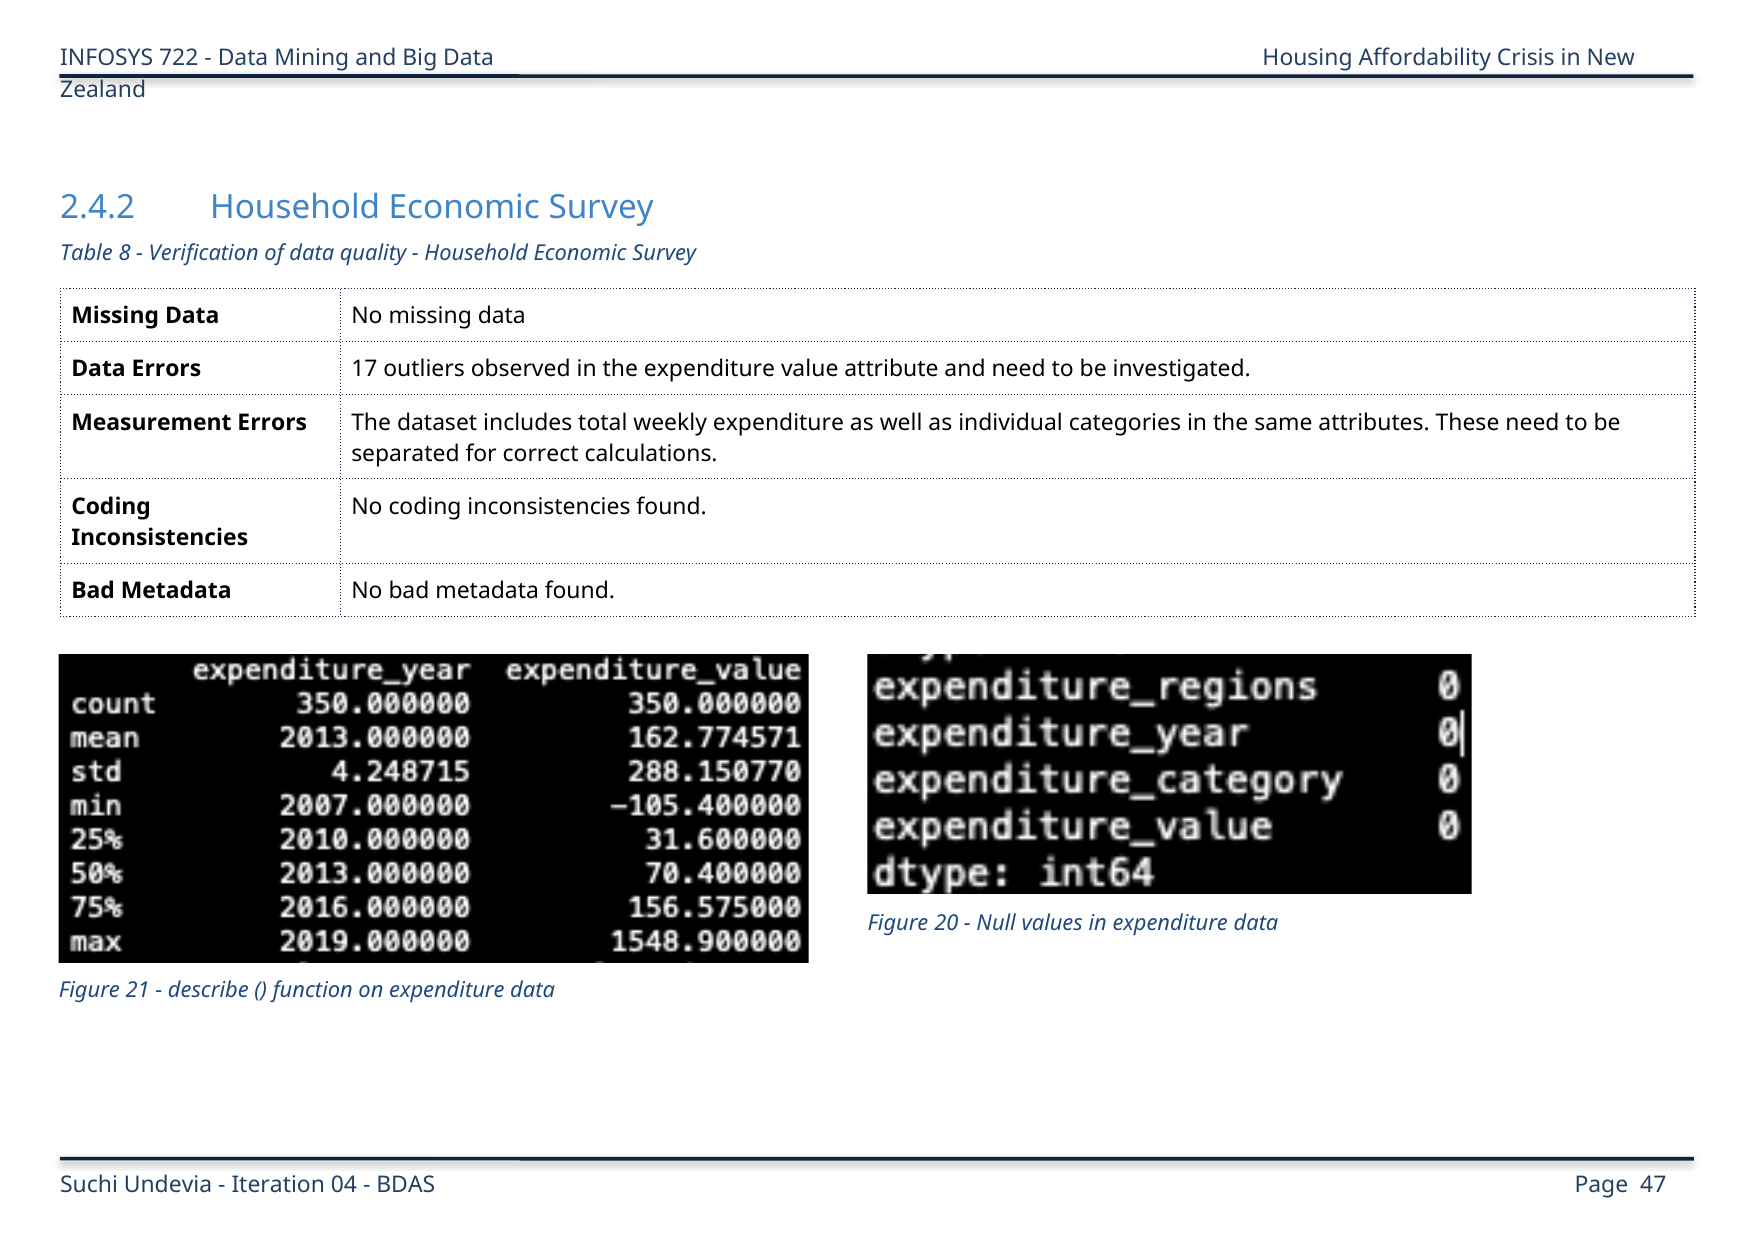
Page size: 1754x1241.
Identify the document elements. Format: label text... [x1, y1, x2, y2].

table_cell No coding inconsistencies found. [341, 478, 1695, 563]
subtitle 2.4.2 Household Economic Survey [60, 183, 1694, 229]
table_cell The dataset includes total weekly expenditure as well as individual categories in the same attributes. These need to be separated for correct calculations. [341, 394, 1695, 478]
text Table 8 - Verification of data quality - Household Economic Survey [60, 237, 1694, 267]
table_cell No bad metadata found. [341, 563, 1695, 616]
table_header Missing Data [61, 288, 341, 341]
table_cell Data Errors [61, 341, 341, 394]
table_cell 17 outliers observed in the expenditure value attribute and need to be investigated. [341, 341, 1695, 394]
table_header No missing data [341, 288, 1695, 341]
picture [867, 654, 1472, 894]
table_cell Measurement Errors [61, 394, 341, 478]
table_cell Coding Inconsistencies [61, 478, 341, 563]
picture [58, 654, 809, 963]
table_cell Bad Metadata [61, 563, 341, 616]
